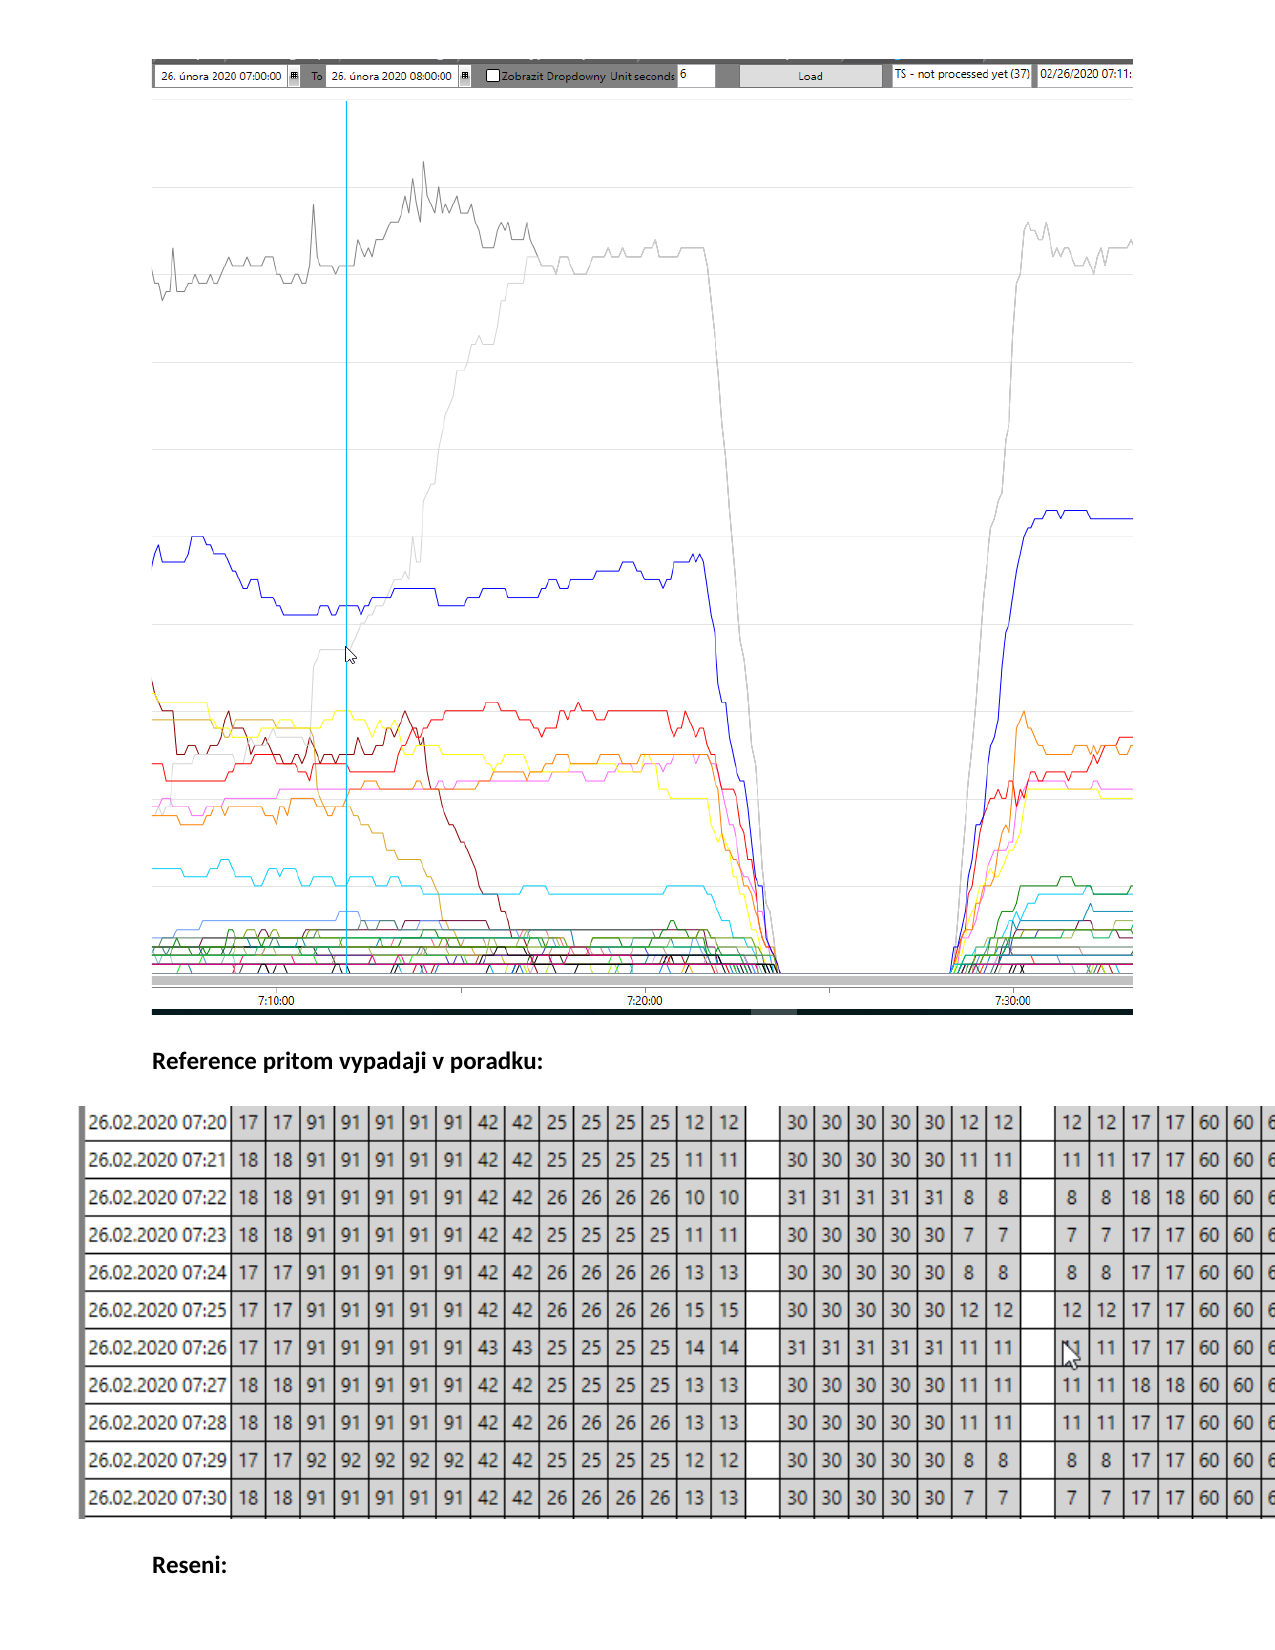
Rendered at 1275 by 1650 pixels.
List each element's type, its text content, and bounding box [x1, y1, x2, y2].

text Reseni: [77, 1549, 1216, 1580]
picture [76, 1106, 1275, 1519]
picture [151, 59, 1133, 1015]
text Reference pritom vypadaji v poradku: [77, 1045, 1216, 1076]
